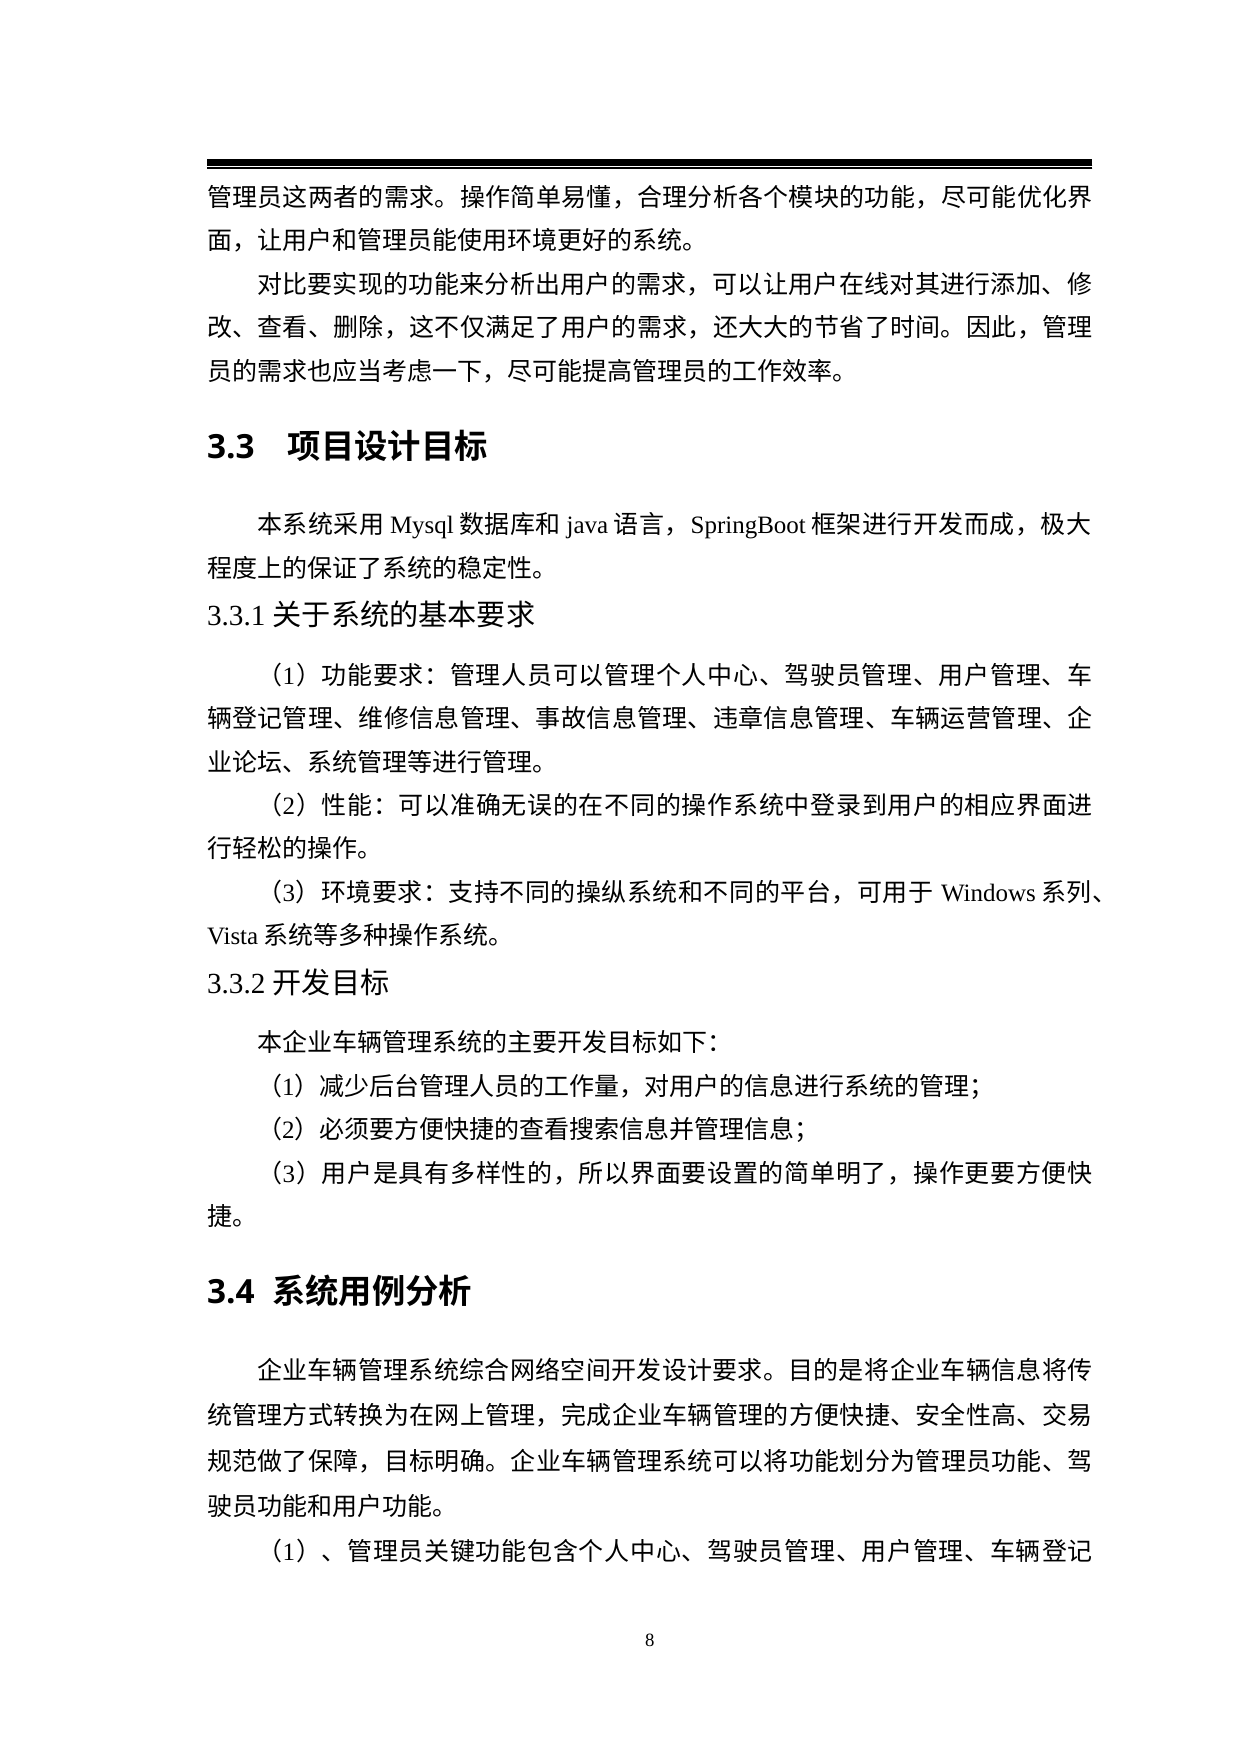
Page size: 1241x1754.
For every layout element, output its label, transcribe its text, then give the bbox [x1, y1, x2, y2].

text （1）功能要求：管理人员可以管理个人中心、驾驶员管理、用户管理、车辆登记管理、维修信息管理、事故信息管理、违章信息管理、车辆运营管理、企业论坛、系统管理等进行管理。 [207, 655, 1092, 778]
text （3）用户是具有多样性的，所以界面要设置的简单明了，操作更要方便快捷。 [207, 1153, 1092, 1233]
text （3）环境要求：支持不同的操纵系统和不同的平台，可用于Windows系列、Vista系统等多种操作系统。 [207, 872, 1092, 952]
subtitle 3.3.1 关于系统的基本要求 [207, 592, 1092, 634]
text （2）性能：可以准确无误的在不同的操作系统中登录到用户的相应界面进行轻松的操作。 [207, 786, 1092, 865]
subtitle 3.3.2 开发目标 [207, 959, 1092, 1002]
text （1）减少后台管理人员的工作量，对用户的信息进行系统的管理； [207, 1066, 1092, 1102]
text 本系统采用Mysql数据库和java语言，SpringBoot框架进行开发而成，极大程度上的保证了系统的稳定性。 [207, 505, 1092, 584]
text （2）必须要方便快捷的查看搜索信息并管理信息； [207, 1109, 1092, 1146]
subtitle 3.4 系统用例分析 [207, 1265, 1092, 1313]
subtitle 3.3 项目设计目标 [207, 419, 1092, 468]
text 企业车辆管理系统综合网络空间开发设计要求。目的是将企业车辆信息将传统管理方式转换为在网上管理，完成企业车辆管理的方便快捷、安全性高、交易规范做了保障，目标明确。企业车辆管理系统可以将功能划分为管理员功能、驾驶员功能和用户功能。 [207, 1350, 1092, 1523]
text 对比要实现的功能来分析出用户的需求，可以让用户在线对其进行添加、修改、查看、删除，这不仅满足了用户的需求，还大大的节省了时间。因此，管理员的需求也应当考虑一下，尽可能提高管理员的工作效率。 [207, 264, 1092, 387]
text 本企业车辆管理系统的主要开发目标如下： [207, 1023, 1092, 1059]
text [207, 1532, 1092, 1568]
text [207, 177, 1092, 257]
